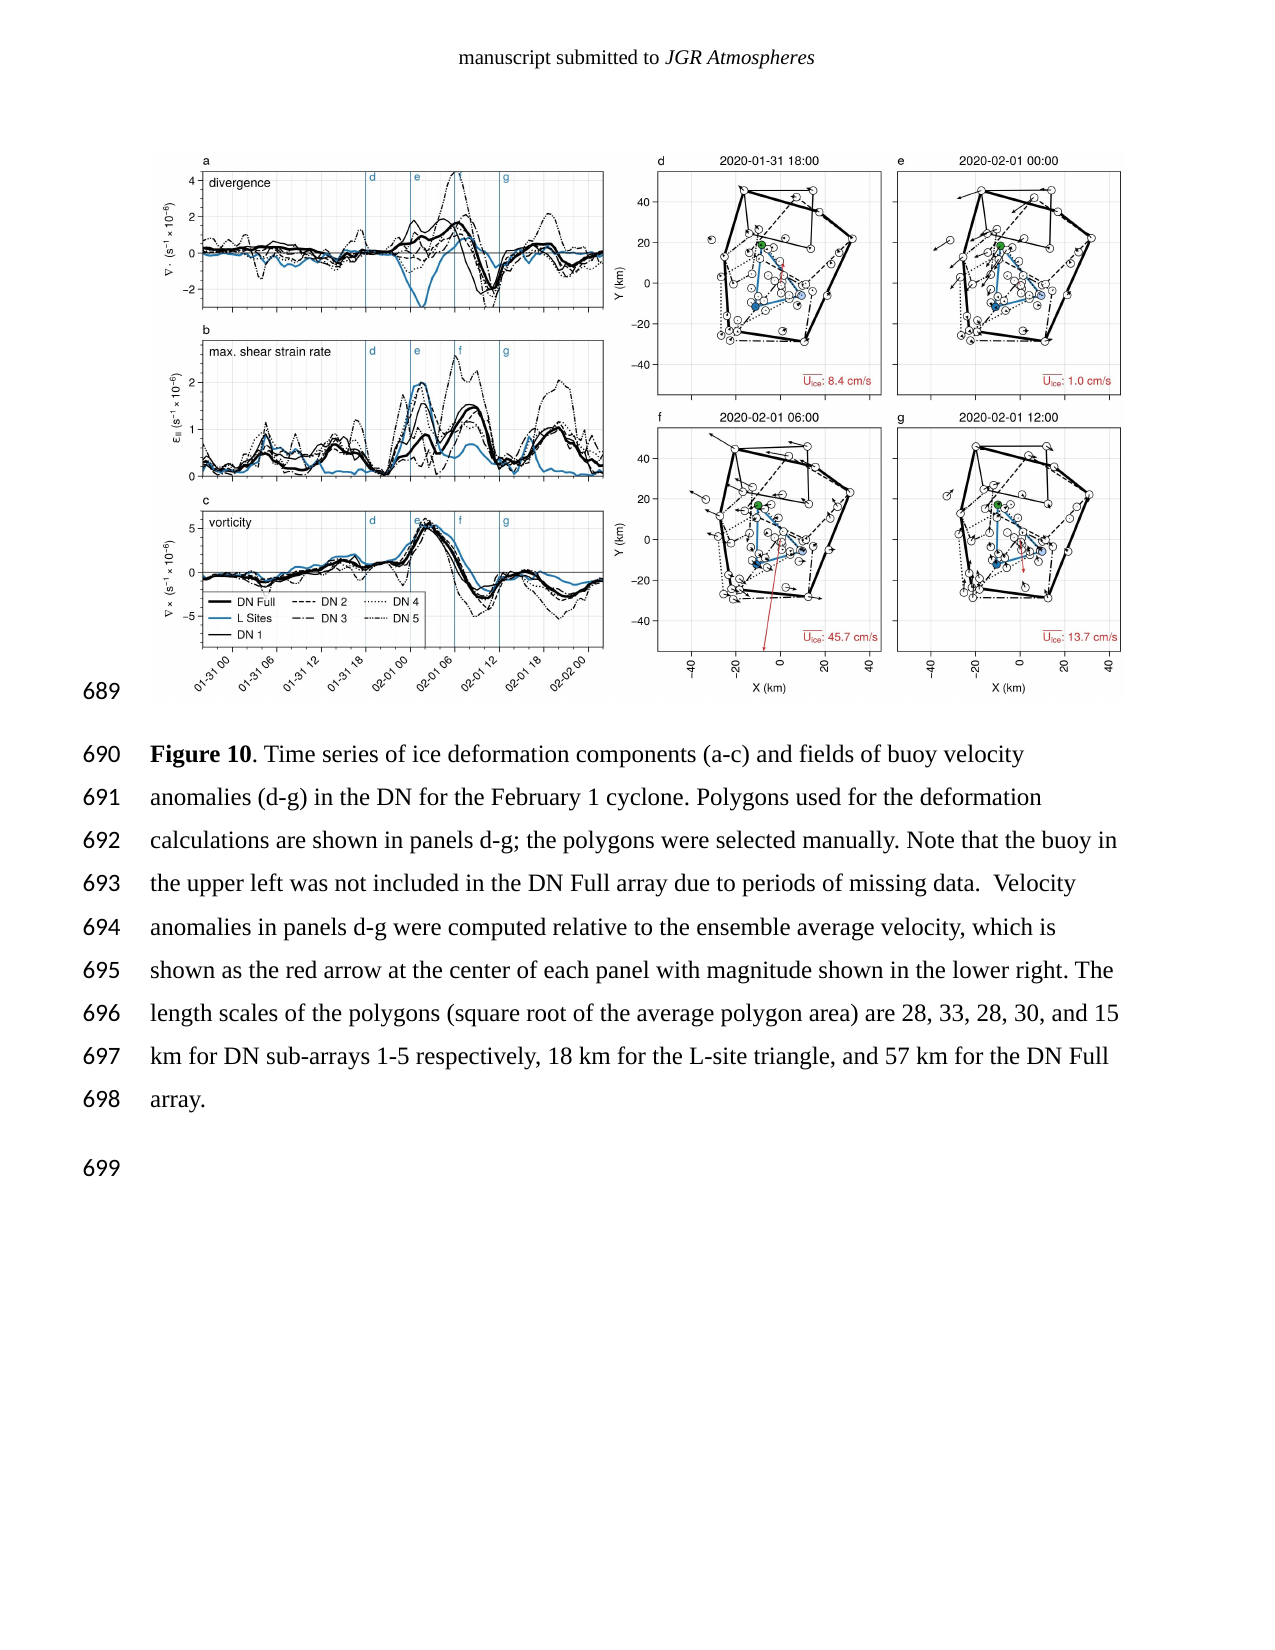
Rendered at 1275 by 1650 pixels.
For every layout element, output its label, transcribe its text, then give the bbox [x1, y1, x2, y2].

text Figure 10. Time series of ice deformation components (a-c) and fields of buoy velocity anomalies (d-g) in the DN for the February 1 cyclone. Polygons used for the deformation calculations are shown in panels d-g; the polygons were selected manually. Note that the buoy in the upper left was not included in the DN Full array due to periods of missing data. Velocity anomalies in panels d-g were computed relative to the ensemble average velocity, which is shown as the red arrow at the center of each panel with magnitude shown in the lower right. The length scales of the polygons (square root of the average polygon area) are 28, 33, 28, 30, and 15 km for DN sub-arrays 1-5 respectively, 18 km for the L-site triangle, and 57 km for the DN Full array. [150, 739, 1125, 1113]
picture [150, 150, 1125, 700]
